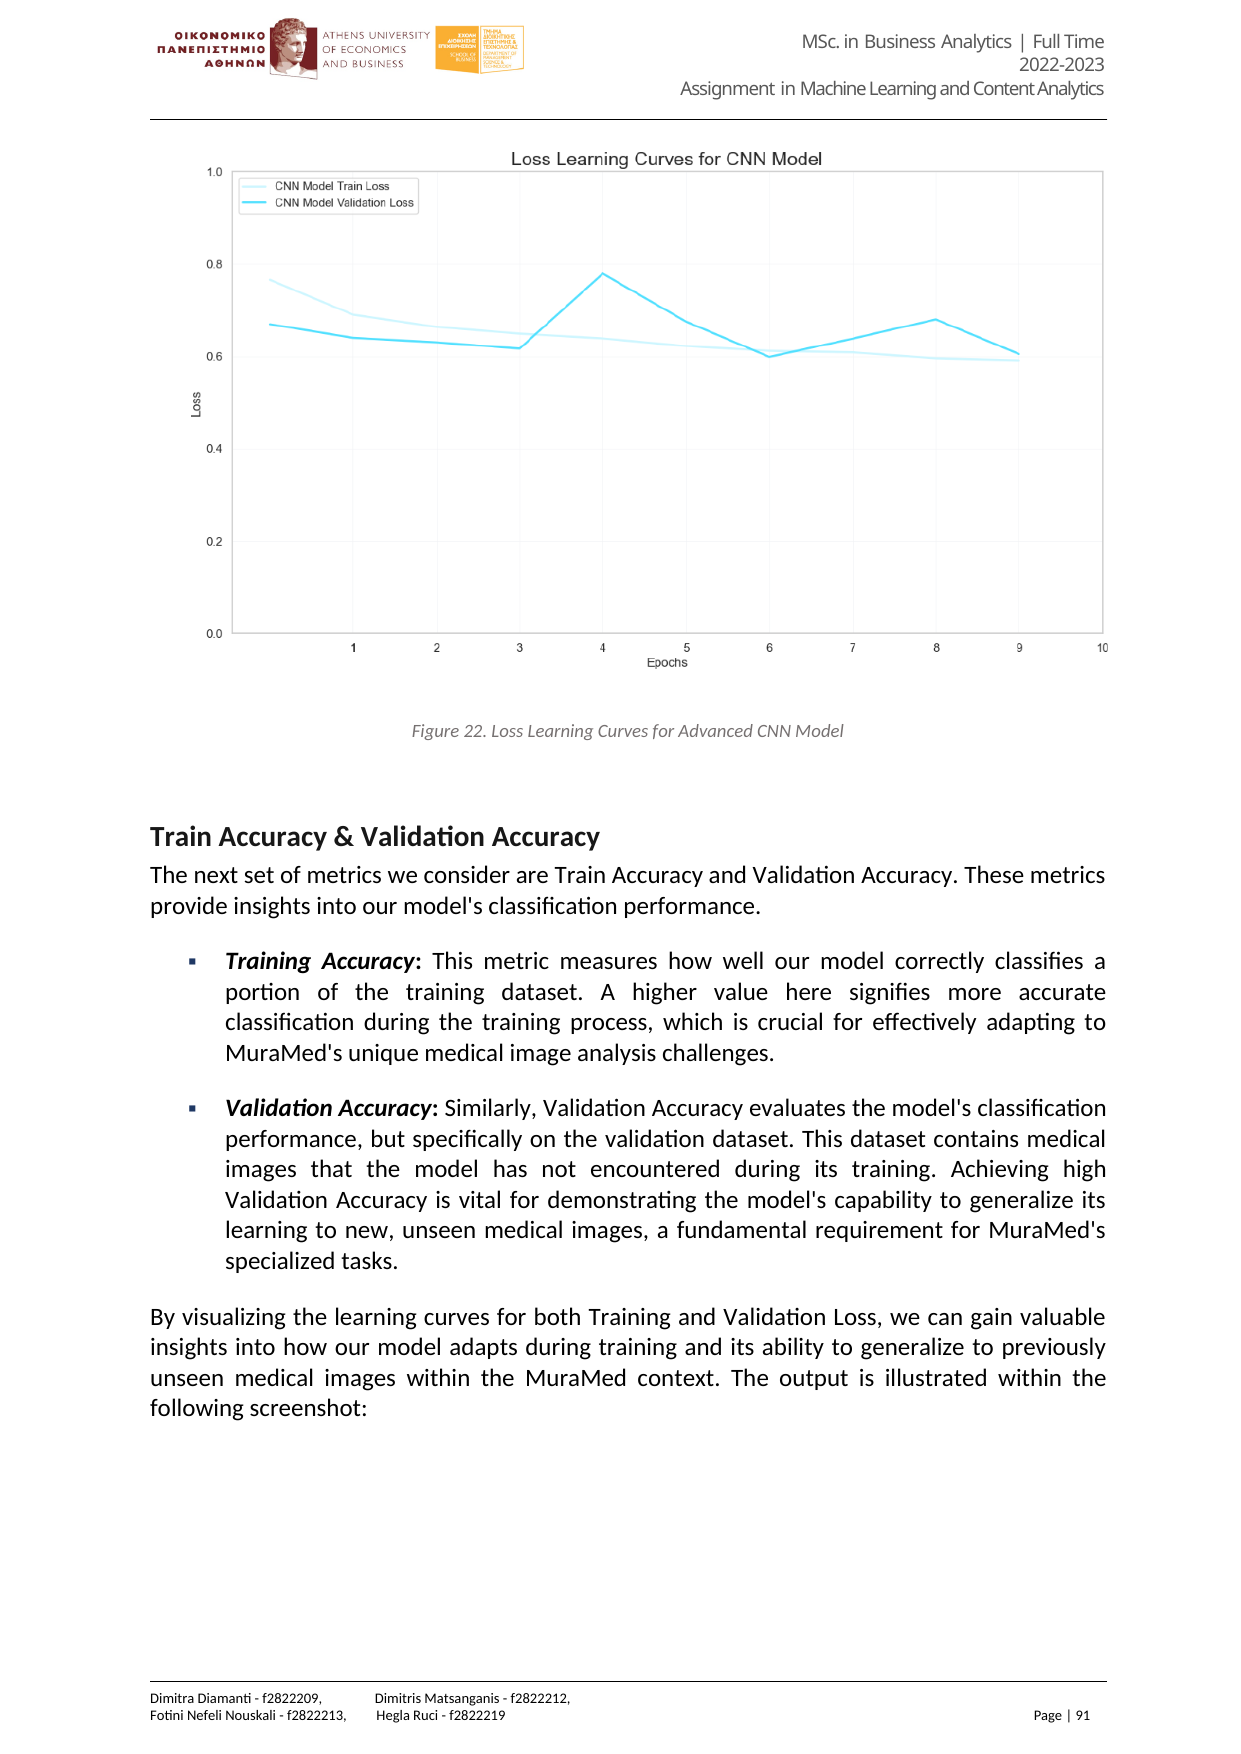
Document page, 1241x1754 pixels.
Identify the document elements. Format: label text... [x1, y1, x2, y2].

text By visualizing the learning curves for both Training and Validation Loss, we can gain valuable insights into how our model adapts during training and its ability to generalize to previously unseen medical images within the MuraMed context. The output is illustrated within the following screenshot: [150, 1301, 1107, 1423]
picture [150, 143, 1125, 695]
text Figure 22. Loss Learning Curves for Advanced CNN Model [150, 719, 1107, 742]
subtitle Train Accuracy & Validation Accuracy [150, 818, 1107, 854]
list Validation Accuracy: Similarly, Validation Accuracy evaluates the model's classification performance, but specifically on the validation dataset. This dataset contains medical images that the model has not encountered during its training. Achieving high Validation Accuracy is vital for demonstrating the model's capability to generalize its learning to new, unseen medical images, a fundamental requirement for MuraMed's specialized tasks. [187, 1092, 1107, 1276]
picture [151, 17, 526, 82]
list Training Accuracy: This metric measures how well our model correctly classifies a portion of the training dataset. A higher value here signifies more accurate classification during the training process, which is crucial for effectively adapting to MuraMed's unique medical image analysis challenges. [187, 945, 1107, 1067]
text The next set of metrics we consider are Train Accuracy and Validation Accuracy. These metrics provide insights into our model's classification performance. [150, 859, 1107, 920]
